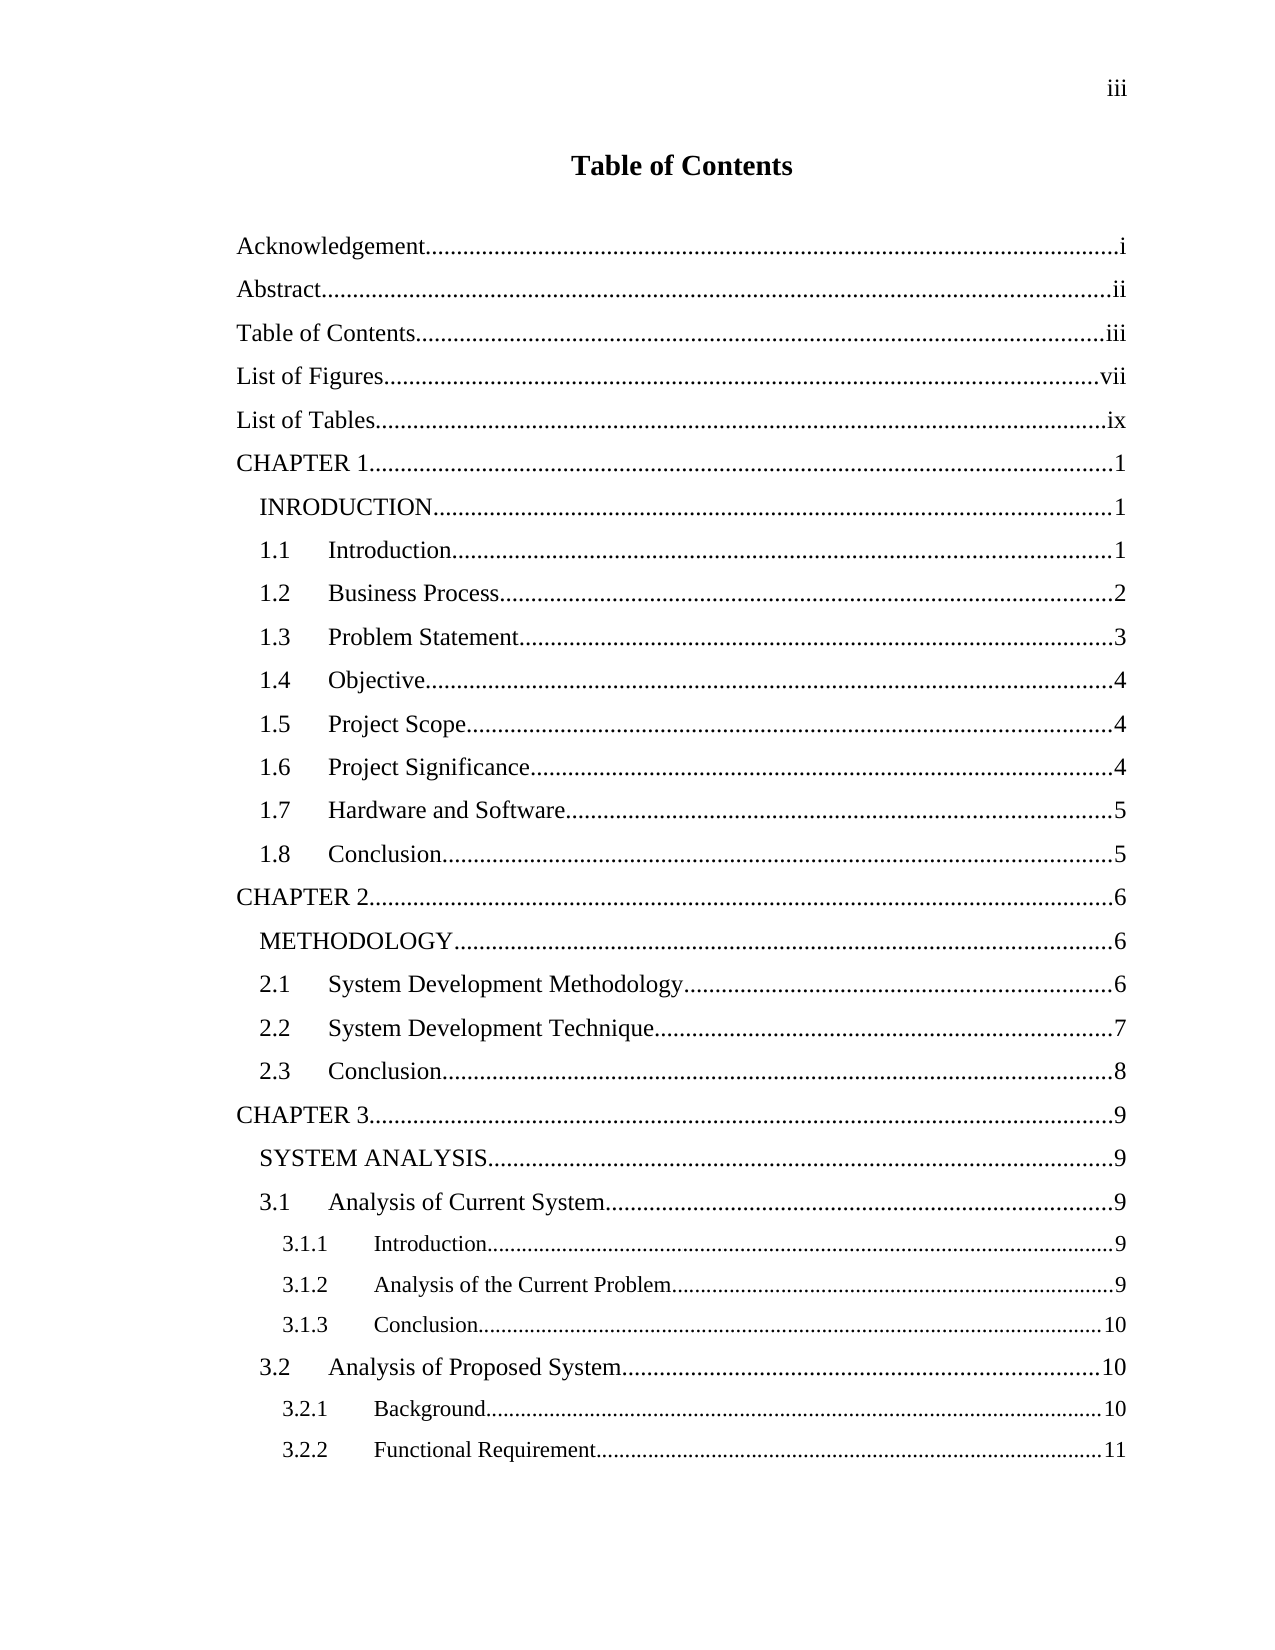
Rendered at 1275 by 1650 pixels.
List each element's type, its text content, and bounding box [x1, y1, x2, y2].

subtitle Table of Contents [236, 148, 1127, 181]
